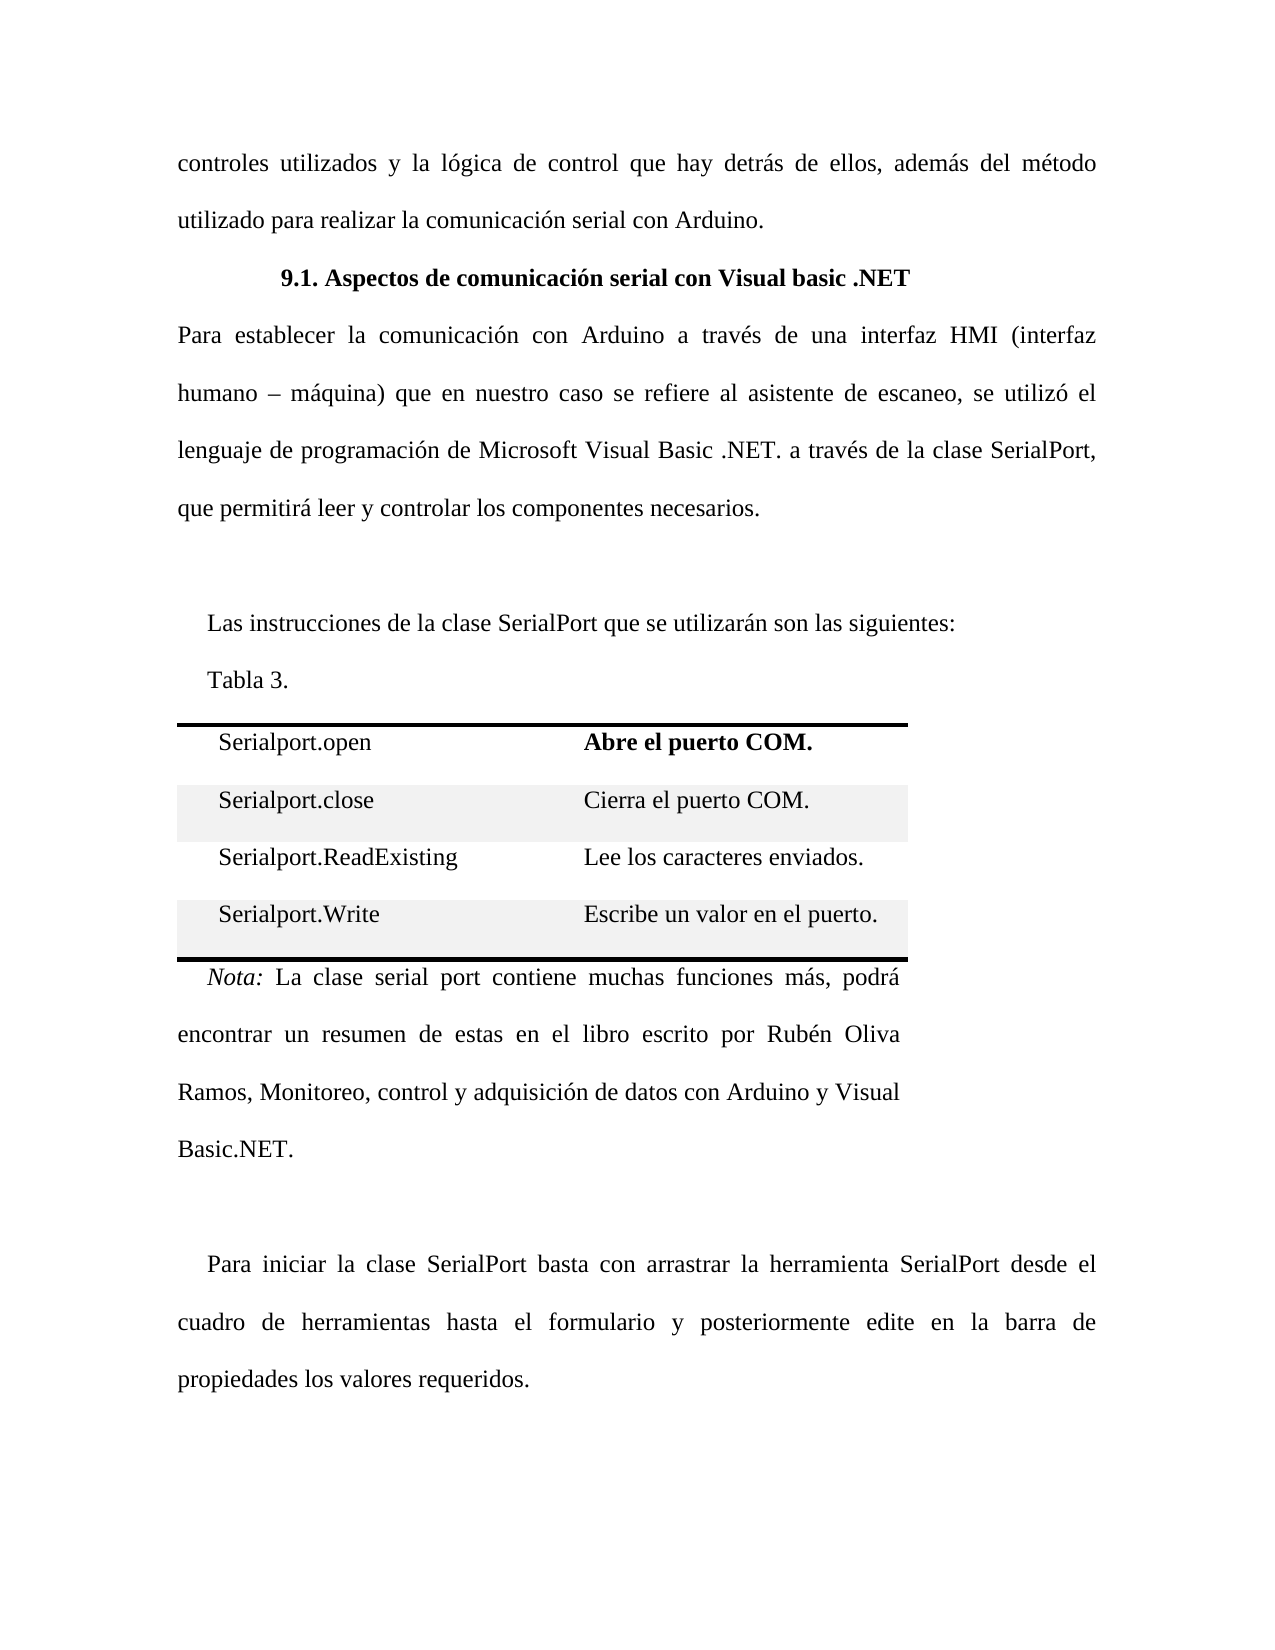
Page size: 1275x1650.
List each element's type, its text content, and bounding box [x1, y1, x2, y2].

subtitle Aspectos de comunicación serial con Visual basic .NET [281, 263, 1098, 291]
table_cell Serialport.close [177, 785, 543, 842]
table_cell Cierra el puerto COM. [543, 785, 908, 842]
table_cell Lee los caracteres enviados. [543, 842, 908, 899]
text Las instrucciones de la clase SerialPort que se utilizarán son las siguientes: [177, 608, 1098, 636]
text Para iniciar la clase SerialPort basta con arrastrar la herramienta SerialPort desde el cuadro de herramientas hasta el formulario y posteriormente edite en la barra de propiedades los valores requeridos. [177, 1249, 1098, 1393]
text Nota: La clase serial port contiene muchas funciones más, podrá encontrar un resumen de estas en el libro escrito por Rubén Oliva Ramos, Monitoreo, control y adquisición de datos con Arduino y Visual Basic.NET. [177, 962, 901, 1163]
table_header Abre el puerto COM. [543, 727, 908, 785]
table_cell Serialport.Write [177, 900, 543, 957]
table_cell Serialport.ReadExisting [177, 842, 543, 899]
table_cell Escribe un valor en el puerto. [543, 900, 908, 957]
table_header Serialport.open [177, 727, 543, 785]
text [177, 148, 1098, 234]
text Para establecer la comunicación con Arduino a través de una interfaz HMI (interfaz humano – máquina) que en nuestro caso se refiere al asistente de escaneo, se utilizó el lenguaje de programación de Microsoft Visual Basic .NET. a través de la clase SerialPort, que permitirá leer y controlar los componentes necesarios. [177, 320, 1098, 521]
